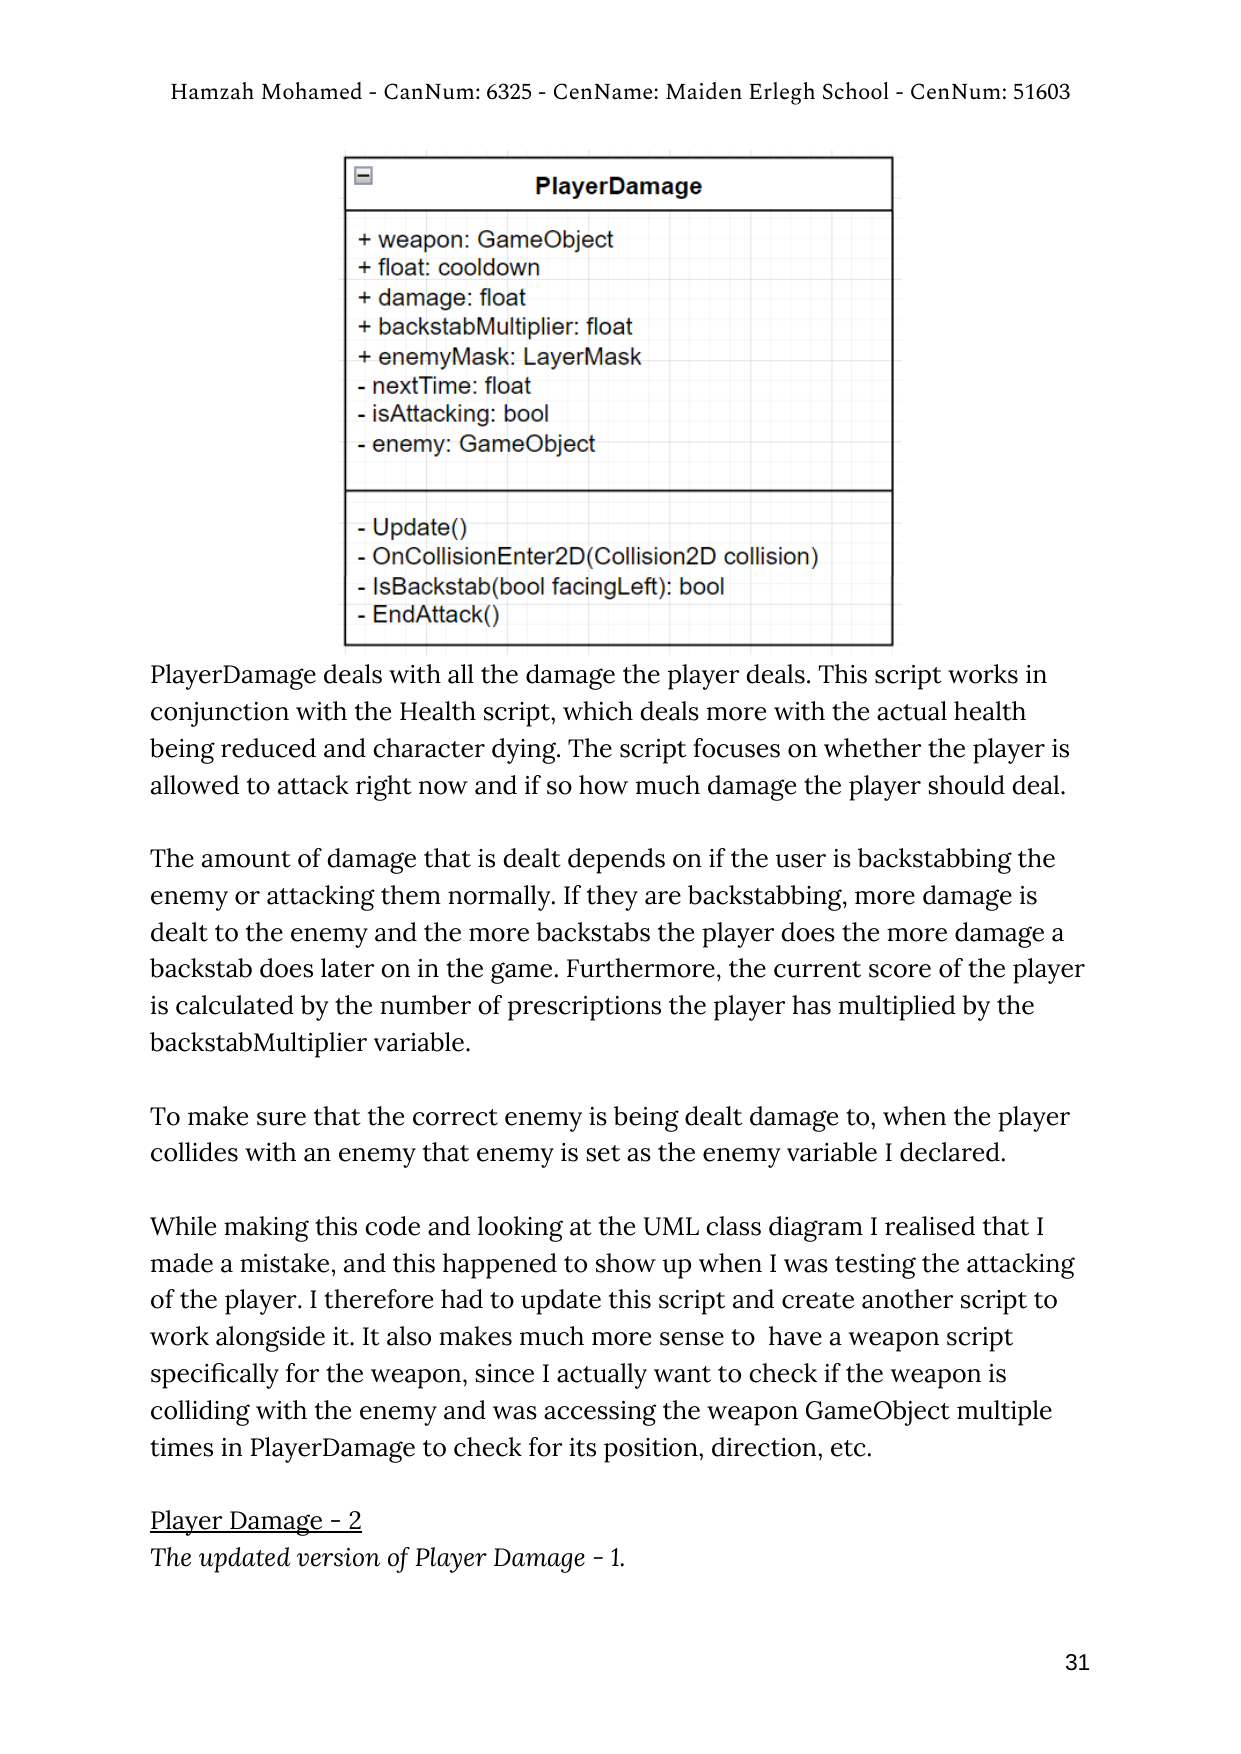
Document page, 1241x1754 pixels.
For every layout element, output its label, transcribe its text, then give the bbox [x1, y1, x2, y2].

text The updated version of Player Damage - 1. [150, 1541, 1090, 1573]
text Player Damage - 2 [150, 1504, 1090, 1536]
text The amount of damage that is dealt depends on if the user is backstabbing the enemy or attacking them normally. If they are backstabbing, more damage is dealt to the enemy and the more backstabs the player does the more damage a backstab does later on in the game. Furthermore, the current score of the player is calculated by the number of prescriptions the player has multiplied by the backstabMultiplier variable. [150, 842, 1090, 1058]
text PlayerDamage deals with all the damage the player deals. This script works in conjunction with the Health script, which deals more with the actual health being reduced and character dying. The script focuses on whether the player is allowed to attack right now and if so how much damage the player should deal. [150, 658, 1090, 801]
text While making this code and looking at the UML class diagram I realised that I made a mistake, and this happened to show up when I was testing the attacking of the player. I therefore had to update this script and create another script to work alongside it. It also makes much more sense to have a weapon script specifically for the weapon, since I actually want to check if the weapon is colliding with the enemy and was accessing the weapon GameObject multiple times in PlayerDamage to check for its position, direction, etc. [150, 1210, 1090, 1463]
picture [338, 150, 902, 655]
text To make sure that the correct enemy is being dealt damage to, when the player collides with an enemy that enemy is set as the enemy variable I declared. [150, 1100, 1090, 1168]
